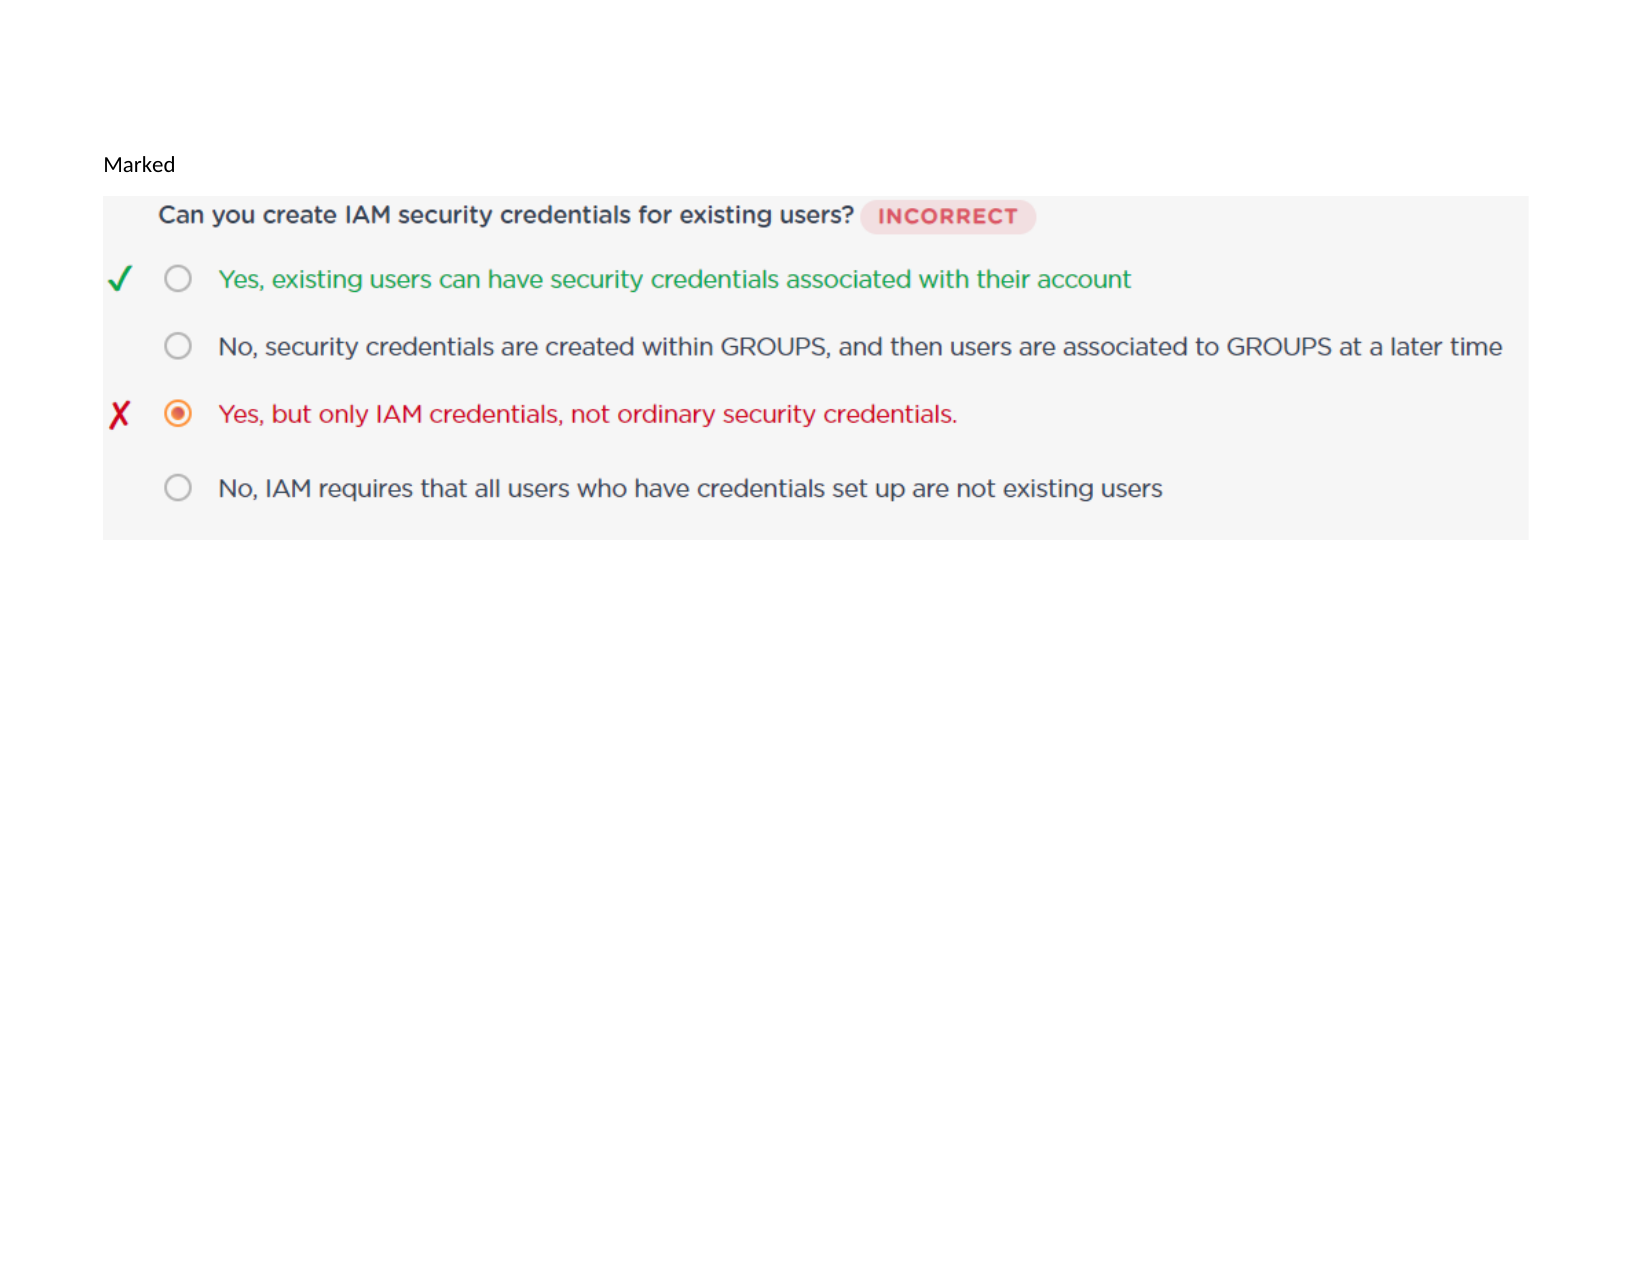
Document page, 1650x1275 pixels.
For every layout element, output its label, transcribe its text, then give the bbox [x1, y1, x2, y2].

picture [103, 196, 1529, 540]
text Marked [103, 150, 1603, 178]
